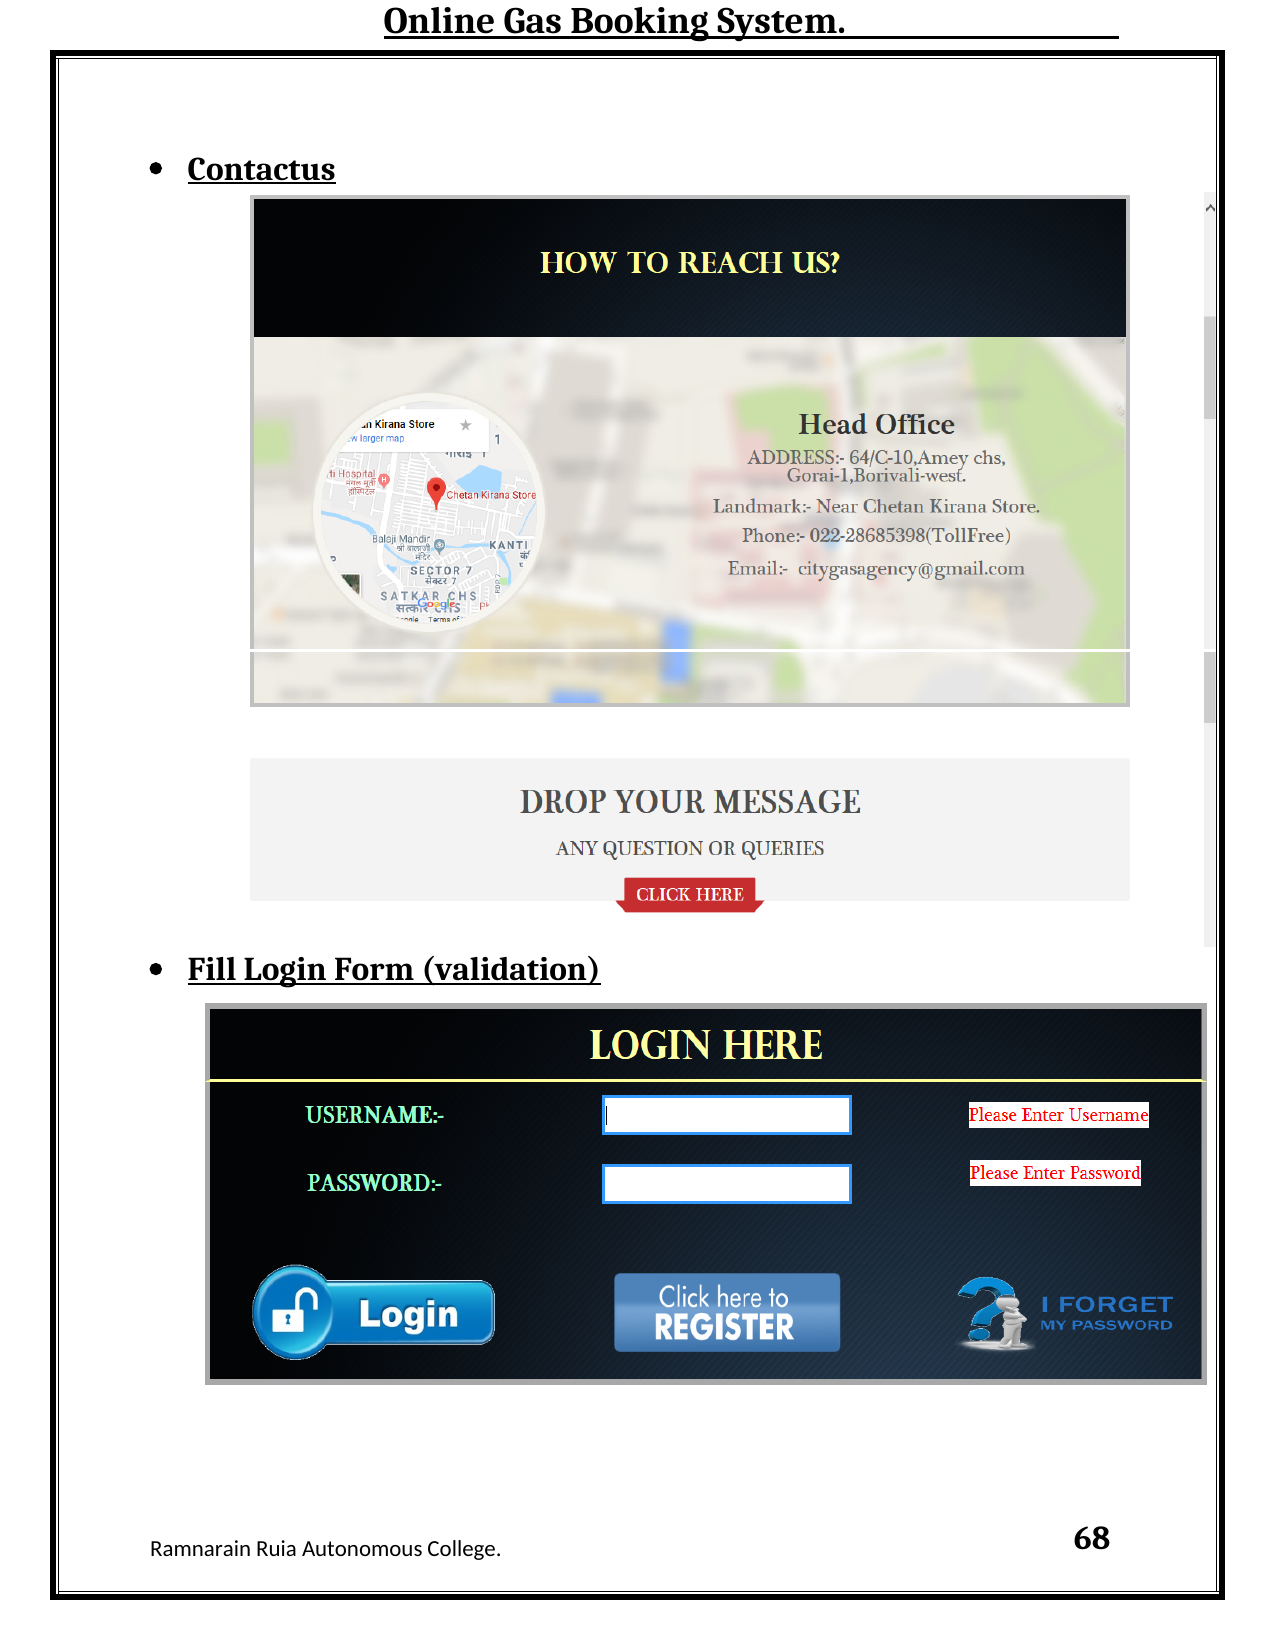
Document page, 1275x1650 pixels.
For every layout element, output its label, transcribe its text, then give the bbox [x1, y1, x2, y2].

picture [187, 192, 1216, 649]
picture [187, 652, 1216, 947]
picture [187, 993, 1216, 1400]
